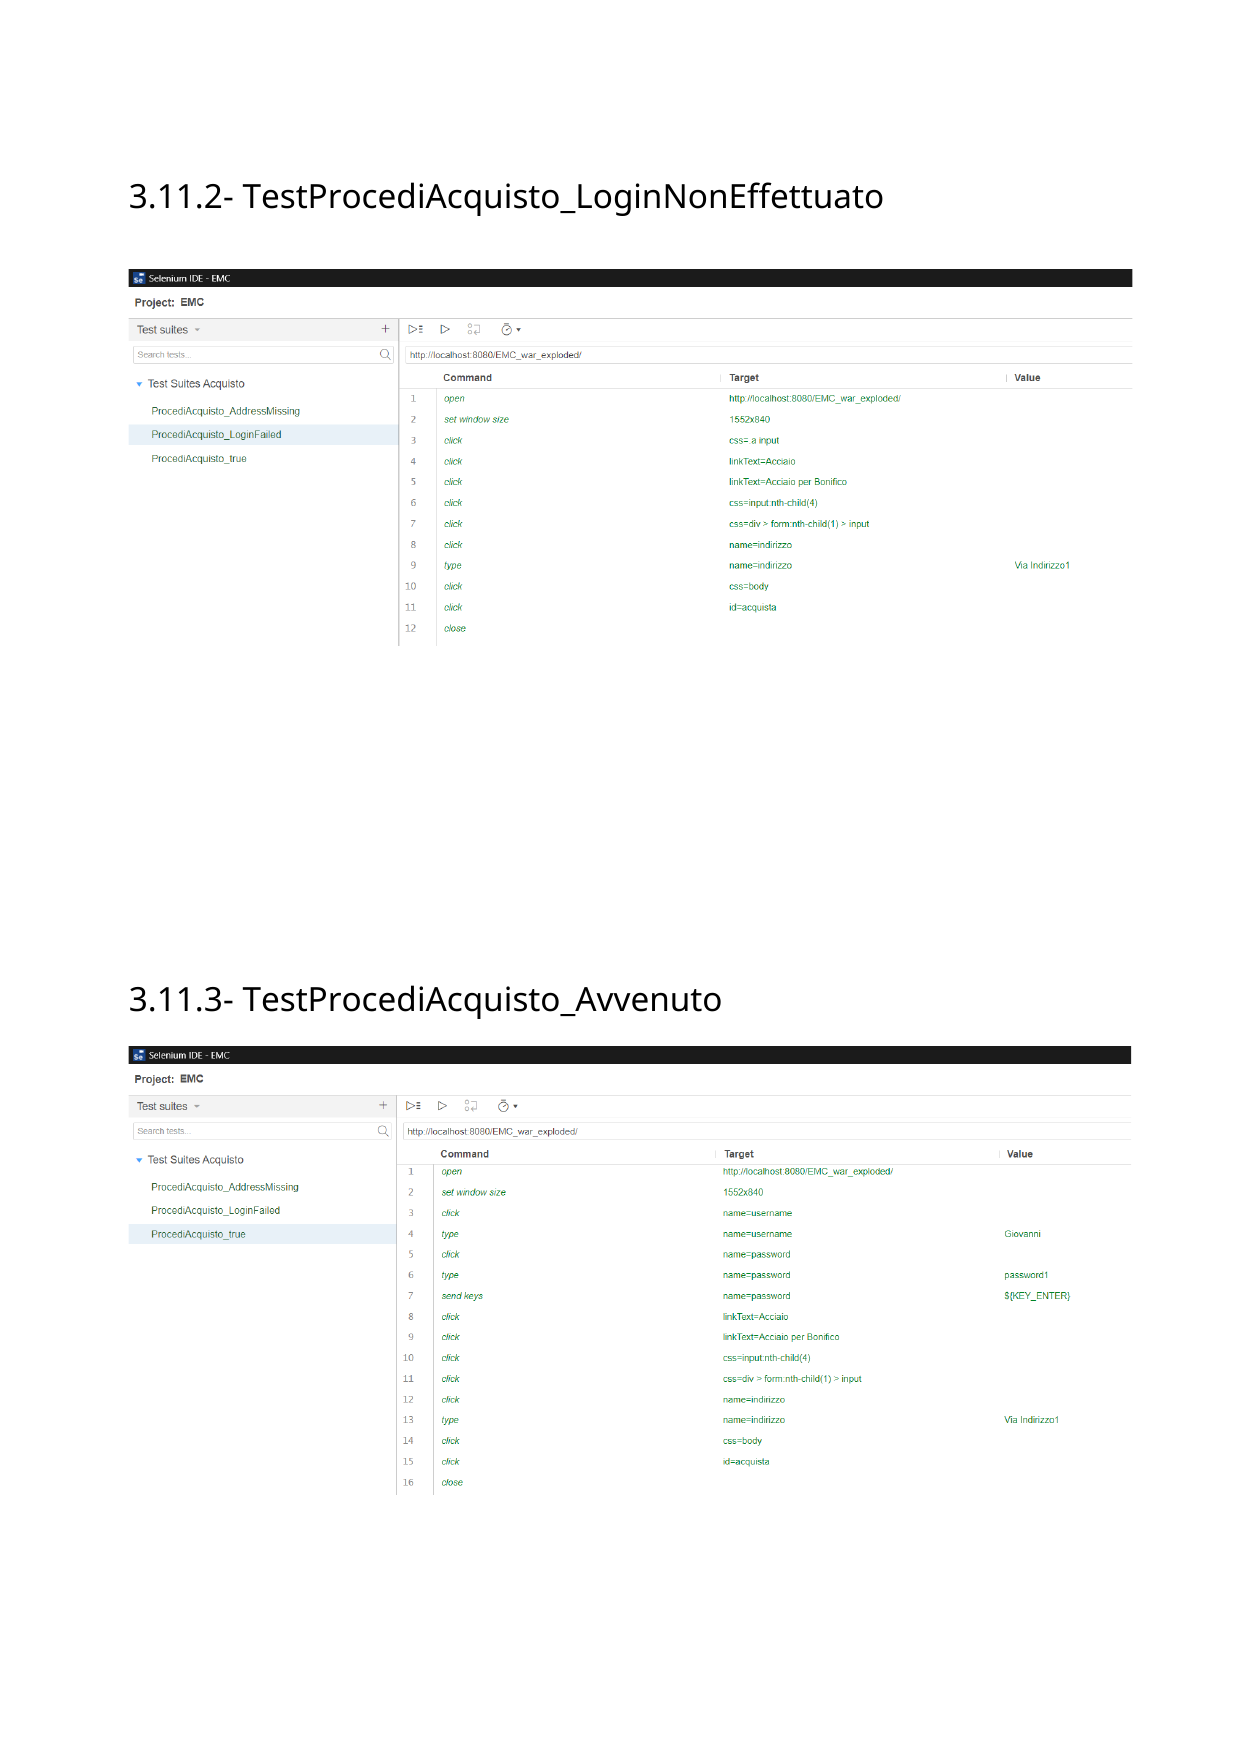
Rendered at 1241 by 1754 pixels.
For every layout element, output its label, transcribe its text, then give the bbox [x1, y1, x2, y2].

text 3.11.3- TestProcediAcquisto_Avvenuto [129, 976, 1122, 1021]
text 3.11.2- TestProcediAcquisto_LoginNonEffettuato [129, 173, 1122, 218]
picture [128, 1046, 1132, 1495]
picture [128, 269, 1133, 646]
